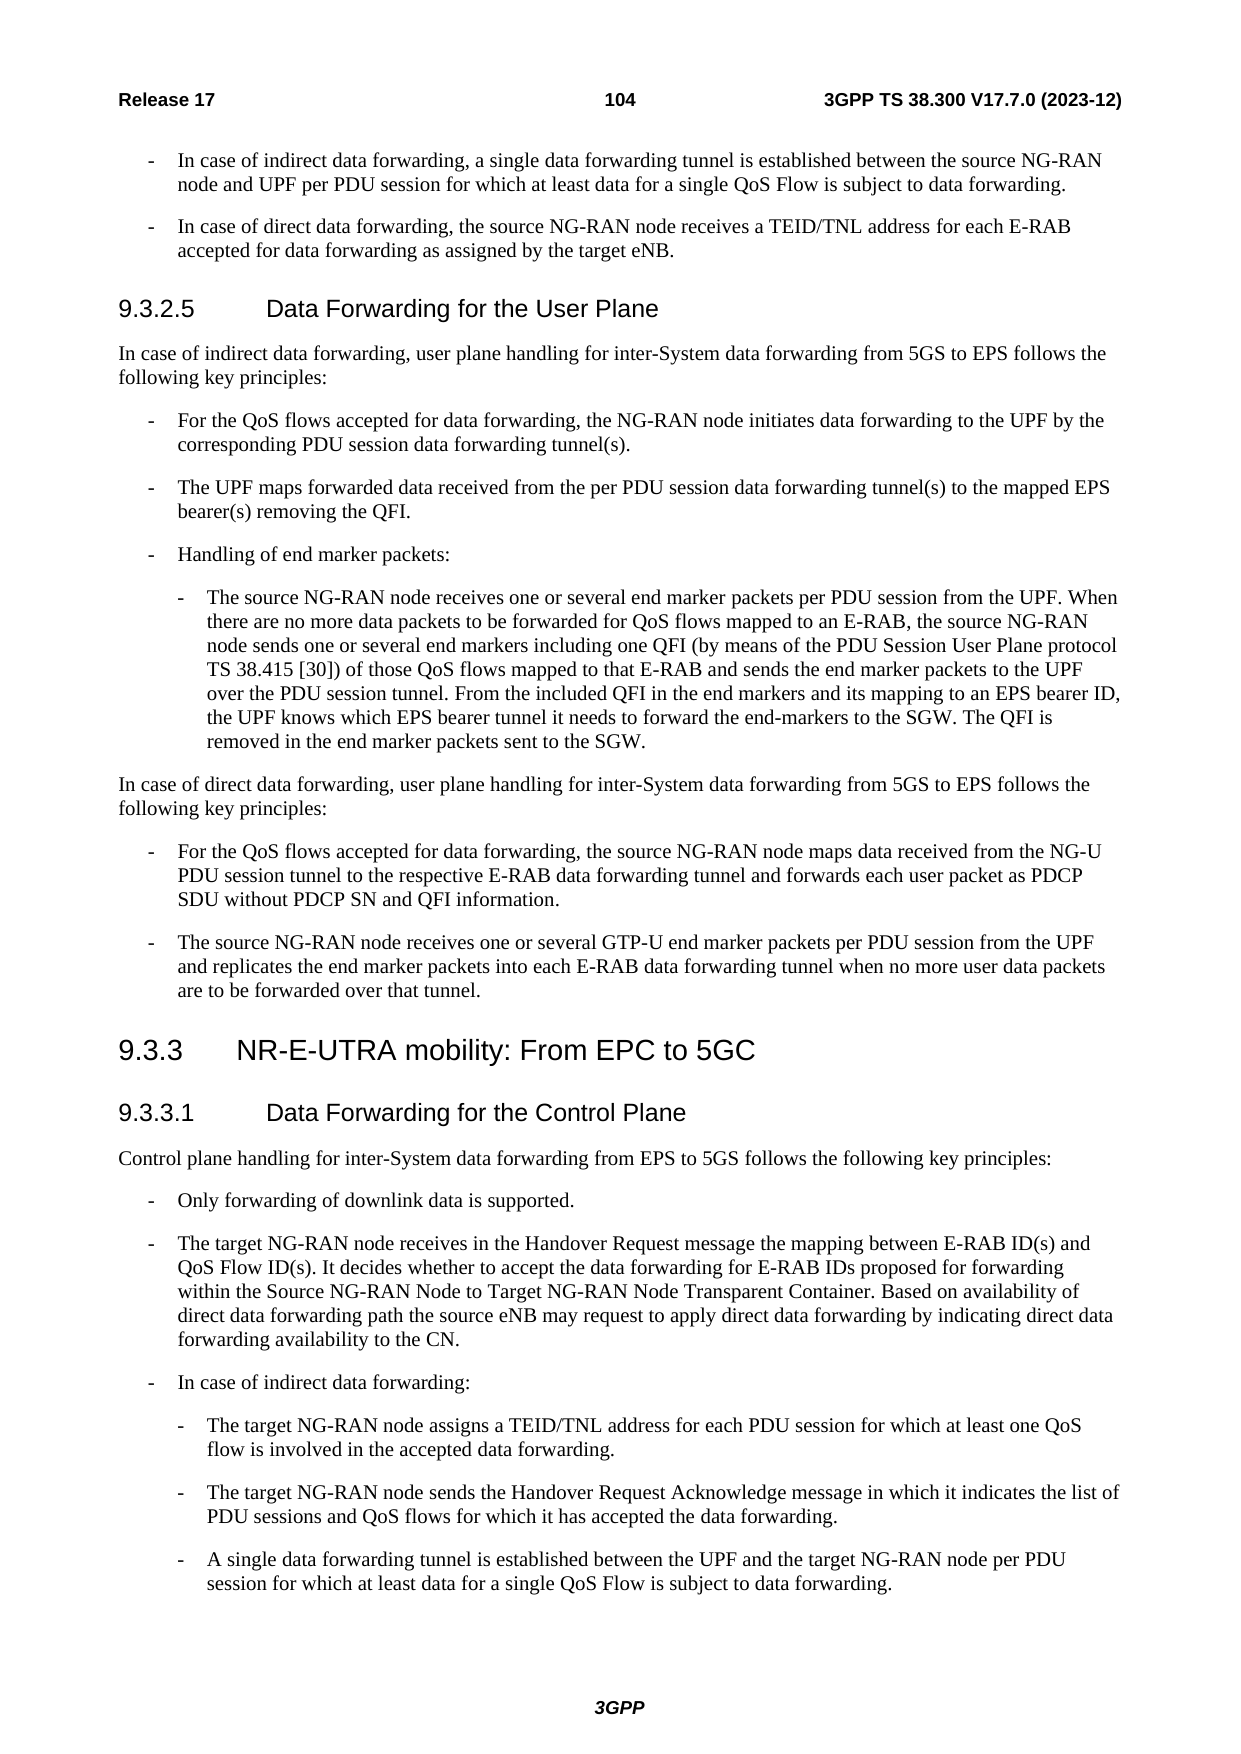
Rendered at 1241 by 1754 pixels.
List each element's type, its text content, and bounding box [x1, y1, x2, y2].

text In case of direct data forwarding, user plane handling for inter-System data forwarding from 5GS to EPS follows the following key principles: [118, 772, 1122, 820]
text - The target NG-RAN node assigns a TEID/TNL address for each PDU session for which at least one QoS flow is involved in the accepted data forwarding. [177, 1413, 1122, 1461]
text - The UPF maps forwarded data received from the per PDU session data forwarding tunnel(s) to the mapped EPS bearer(s) removing the QFI. [148, 475, 1122, 523]
text - In case of indirect data forwarding: [148, 1370, 1122, 1394]
text - The target NG-RAN node sends the Handover Request Acknowledge message in which it indicates the list of PDU sessions and QoS flows for which it has accepted the data forwarding. [177, 1480, 1122, 1528]
subtitle 9.3.3 NR-E-UTRA mobility: From EPC to 5GC [118, 1033, 1122, 1067]
subtitle 9.3.2.5 Data Forwarding for the User Plane [118, 294, 1122, 322]
text - In case of indirect data forwarding, a single data forwarding tunnel is established between the source NG-RAN node and UPF per PDU session for which at least data for a single QoS Flow is subject to data forwarding. [148, 147, 1122, 196]
text - In case of direct data forwarding, the source NG-RAN node receives a TEID/TNL address for each E-RAB accepted for data forwarding as assigned by the target eNB. [148, 214, 1122, 262]
text - Only forwarding of downlink data is supported. [148, 1188, 1122, 1212]
text - For the QoS flows accepted for data forwarding, the source NG-RAN node maps data received from the NG-U PDU session tunnel to the respective E-RAB data forwarding tunnel and forwards each user packet as PDCP SDU without PDCP SN and QFI information. [148, 839, 1122, 911]
text - The target NG-RAN node receives in the Handover Request message the mapping between E-RAB ID(s) and QoS Flow ID(s). It decides whether to accept the data forwarding for E-RAB IDs proposed for forwarding within the Source NG-RAN Node to Target NG-RAN Node Transparent Container. Based on availability of direct data forwarding path the source eNB may request to apply direct data forwarding by indicating direct data forwarding availability to the CN. [148, 1231, 1122, 1351]
text In case of indirect data forwarding, user plane handling for inter-System data forwarding from 5GS to EPS follows the following key principles: [118, 341, 1122, 389]
text - A single data forwarding tunnel is established between the UPF and the target NG-RAN node per PDU session for which at least data for a single QoS Flow is subject to data forwarding. [177, 1547, 1122, 1595]
text - The source NG-RAN node receives one or several GTP-U end marker packets per PDU session from the UPF and replicates the end marker packets into each E-RAB data forwarding tunnel when no more user data packets are to be forwarded over that tunnel. [148, 930, 1122, 1002]
text Control plane handling for inter-System data forwarding from EPS to 5GS follows the following key principles: [118, 1145, 1122, 1169]
text - Handling of end marker packets: [148, 542, 1122, 566]
text - The source NG-RAN node receives one or several end marker packets per PDU session from the UPF. When there are no more data packets to be forwarded for QoS flows mapped to an E-RAB, the source NG-RAN node sends one or several end markers including one QFI (by means of the PDU Session User Plane protocol TS 38.415 [30]) of those QoS flows mapped to that E-RAB and sends the end marker packets to the UPF over the PDU session tunnel. From the included QFI in the end markers and its mapping to an EPS bearer ID, the UPF knows which EPS bearer tunnel it needs to forward the end-markers to the SGW. The QFI is removed in the end marker packets sent to the SGW. [177, 585, 1122, 753]
text - For the QoS flows accepted for data forwarding, the NG-RAN node initiates data forwarding to the UPF by the corresponding PDU session data forwarding tunnel(s). [148, 408, 1122, 456]
subtitle 9.3.3.1 Data Forwarding for the Control Plane [118, 1098, 1122, 1127]
